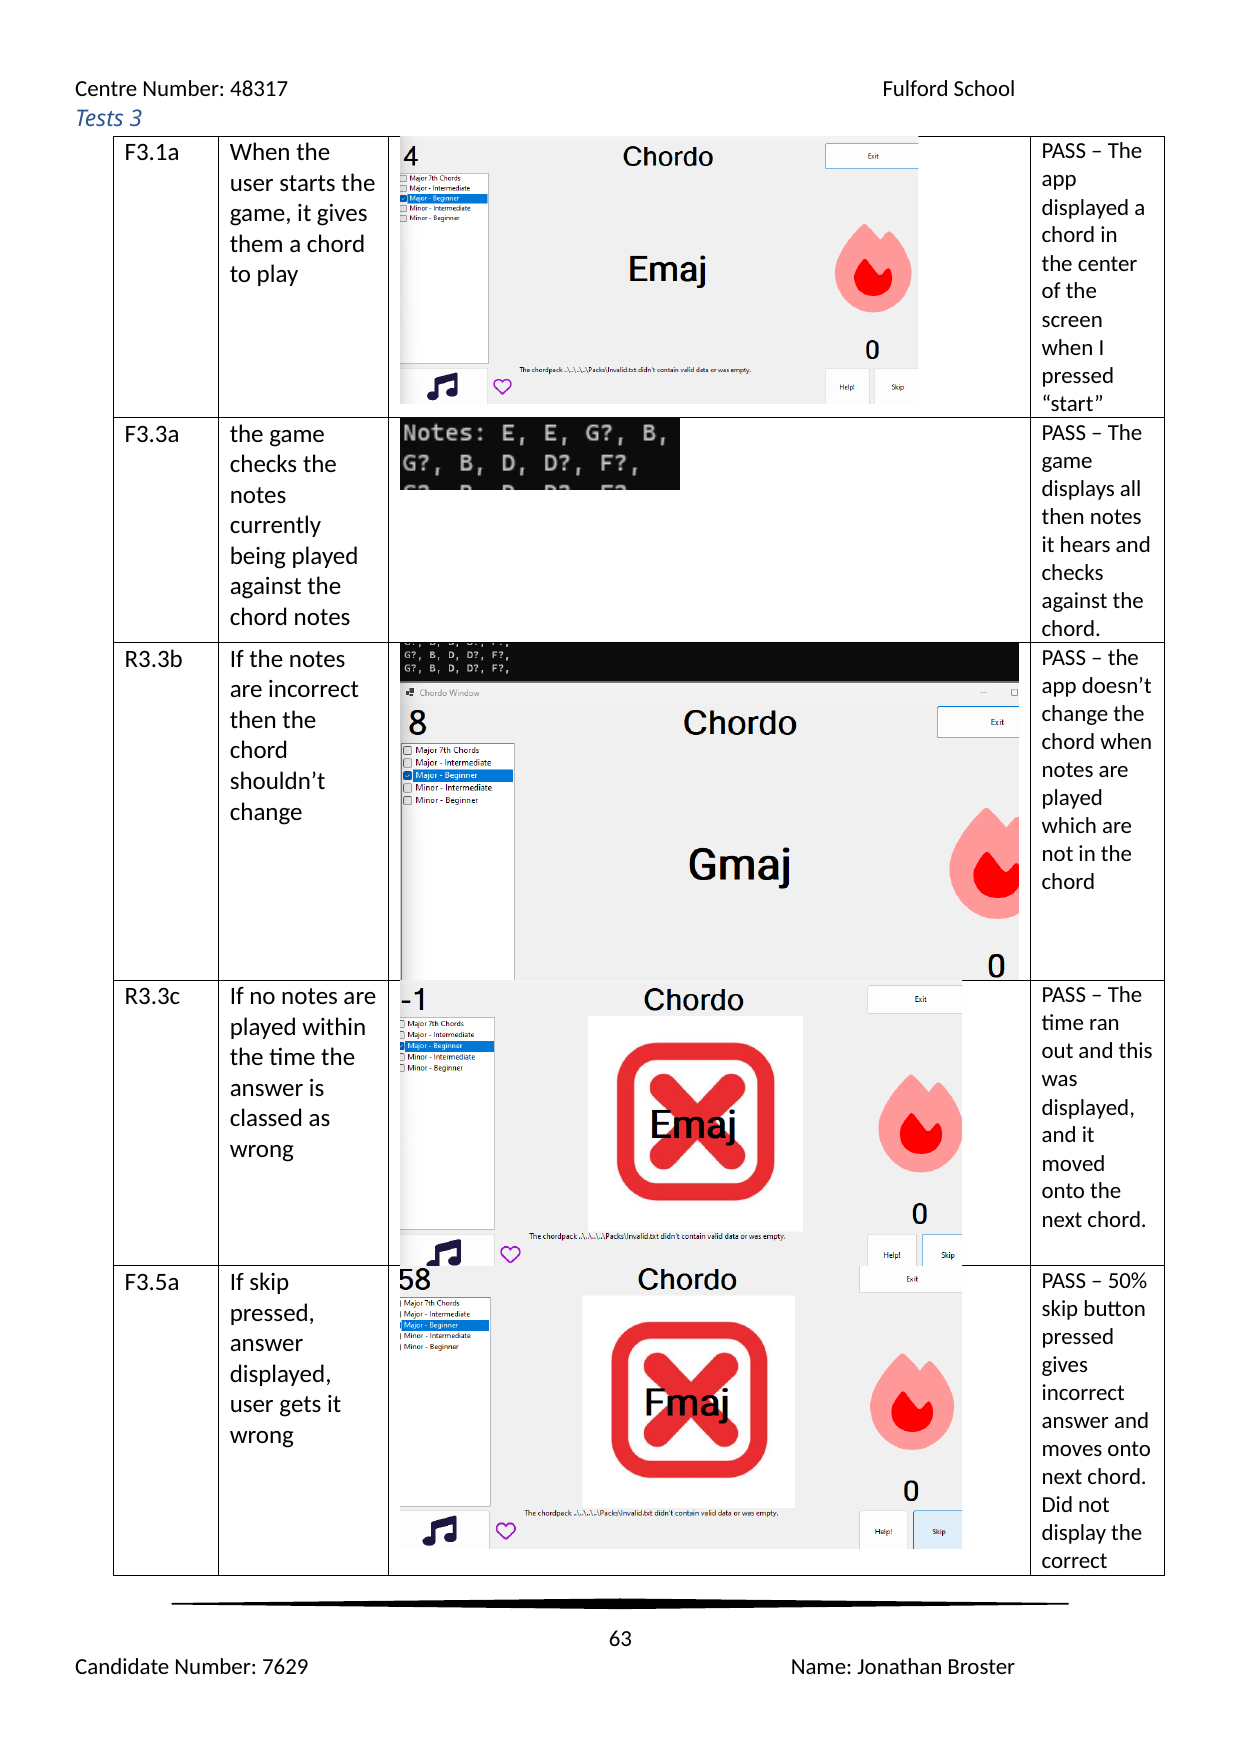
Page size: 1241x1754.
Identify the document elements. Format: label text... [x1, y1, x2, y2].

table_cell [1031, 1266, 1164, 1574]
table_cell PASS – the app doesn’t change the chord when notes are played which are not in the chord [1031, 643, 1164, 979]
table_cell [963, 981, 1030, 1265]
picture [400, 643, 1019, 1549]
table_header F3.1a [114, 137, 218, 417]
table_cell If no notes are played within the time the answer is classed as wrong [219, 981, 388, 1265]
table_header When the user starts the game, it gives them a chord to play [219, 137, 388, 417]
table_header PASS – The app displayed a chord in the center of the screen when I pressed “start” [1031, 137, 1164, 417]
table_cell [219, 1266, 388, 1574]
table_cell R3.3c [114, 981, 218, 1265]
table_cell If the notes are incorrect then the chord shouldn’t change [219, 643, 388, 979]
table_cell PASS – The time ran out and this was displayed, and it moved onto the next chord. [1031, 981, 1164, 1265]
table_cell PASS – The game displays all then notes it hears and checks against the chord. [1031, 418, 1164, 642]
picture [400, 136, 919, 404]
table_cell F3.3a [114, 418, 218, 642]
table_cell [389, 1266, 1030, 1574]
table_cell [389, 418, 1030, 642]
table_cell R3.3b [114, 643, 218, 979]
table_cell F3.5a [114, 1266, 218, 1574]
table_header [389, 137, 1030, 417]
table_cell [389, 981, 400, 1265]
subtitle Tests 3 [75, 102, 1165, 133]
table_cell the game checks the notes currently being played against the chord notes [219, 418, 388, 642]
picture [400, 417, 680, 490]
table_cell [389, 643, 400, 979]
table_cell [1019, 643, 1030, 979]
